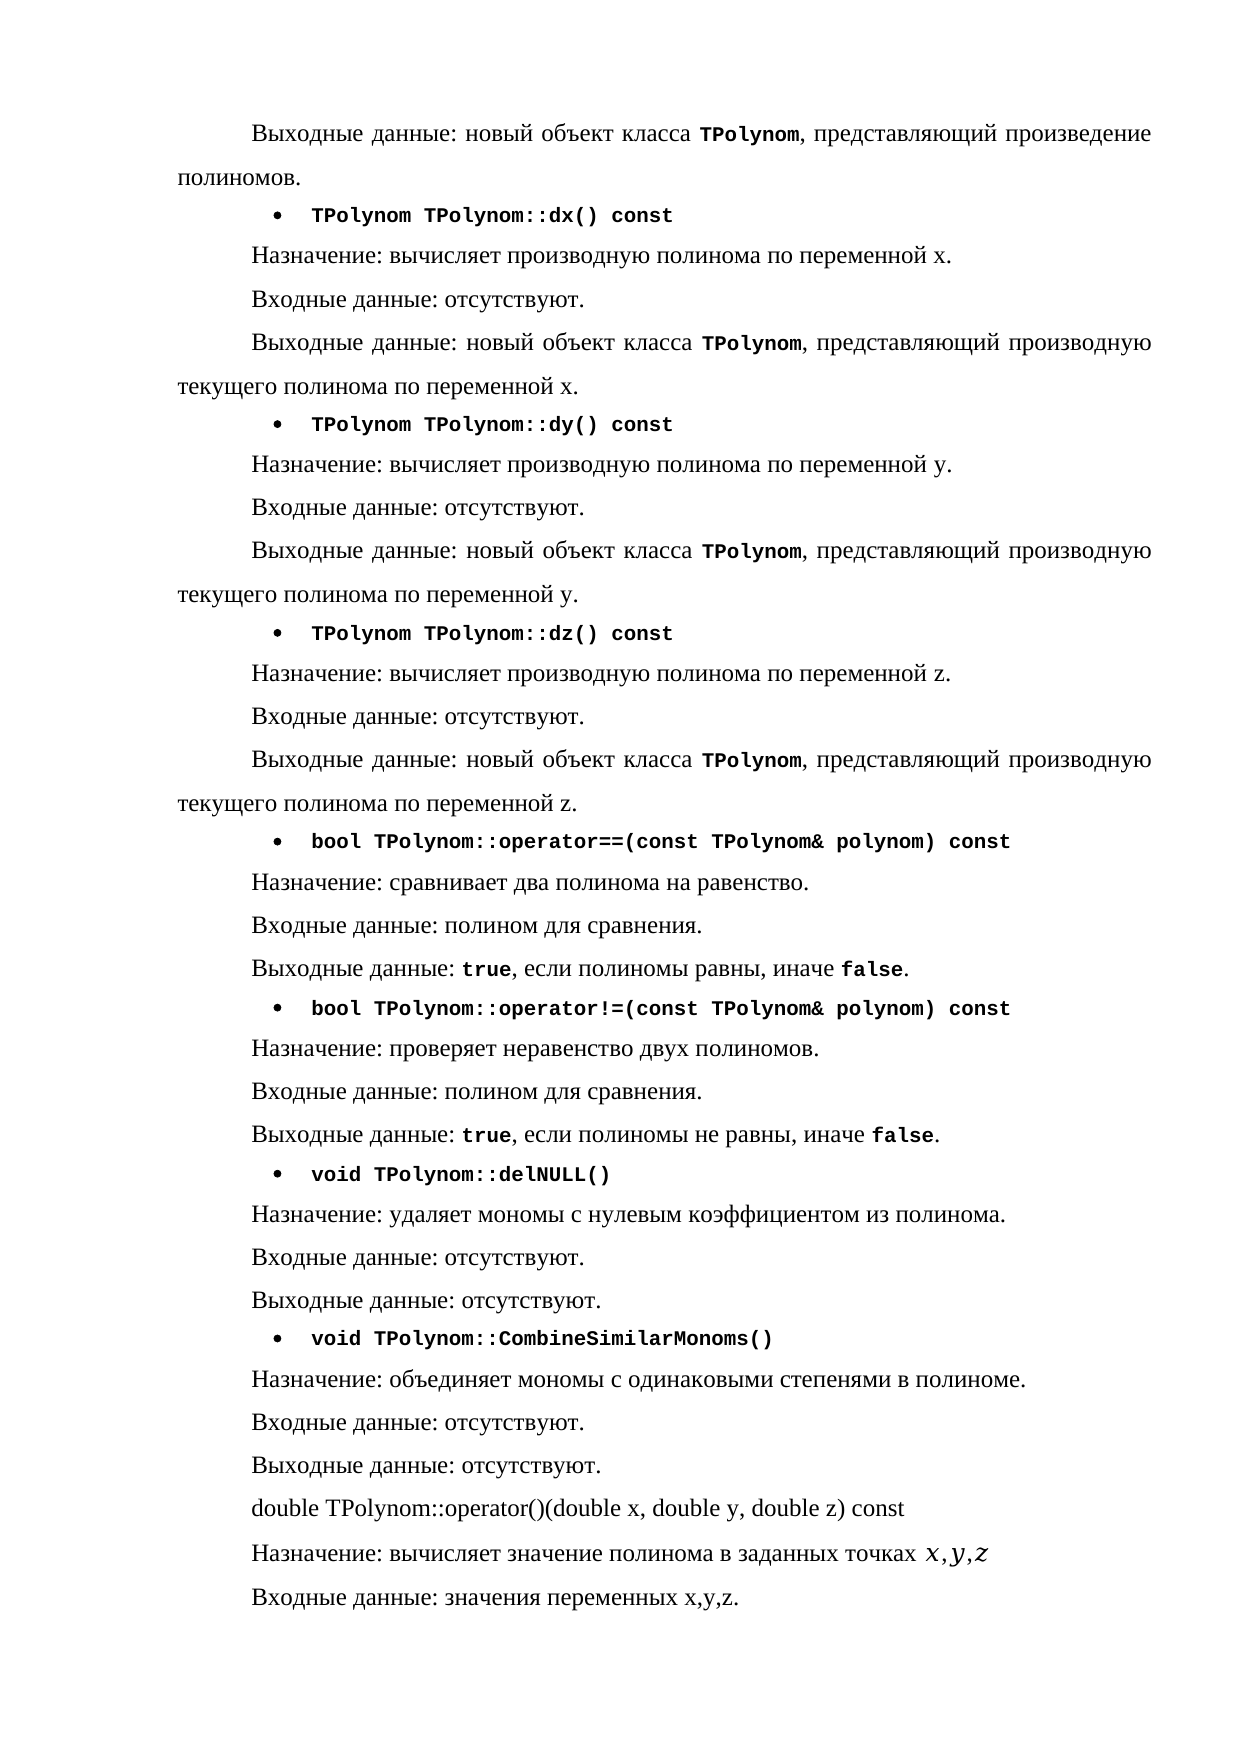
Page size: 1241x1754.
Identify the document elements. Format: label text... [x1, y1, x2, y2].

text Входные данные: полином для сравнения. [177, 1076, 1152, 1105]
text Выходные данные: новый объект класса TPolynom, представляющий производную текущего полинома по переменной y. [177, 536, 1152, 608]
list bool TPolynom::operator!=(const TPolynom& polynom) const [274, 997, 1152, 1021]
text Входные данные: отсутствуют. [177, 1242, 1152, 1271]
text Выходные данные: отсутствуют. [177, 1450, 1152, 1479]
list TPolynom TPolynom::dz() const [274, 623, 1152, 646]
text Назначение: вычисляет производную полинома по переменной x. [177, 241, 1152, 269]
text Входные данные: значения переменных x,y,z. [177, 1582, 1152, 1610]
text Выходные данные: отсутствуют. [177, 1285, 1152, 1314]
text Входные данные: отсутствуют. [177, 1407, 1152, 1436]
text Выходные данные: true, если полиномы не равны, иначе false. [177, 1119, 1152, 1149]
list TPolynom TPolynom::dx() const [274, 205, 1152, 229]
text Назначение: сравнивает два полинома на равенство. [177, 867, 1152, 896]
text Входные данные: отсутствуют. [177, 701, 1152, 730]
text Назначение: вычисляет значение полинома в заданных точках 𝑥,𝑦,𝑧 [177, 1536, 1152, 1566]
text Входные данные: отсутствуют. [177, 284, 1152, 312]
text Назначение: объединяет мономы с одинаковыми степенями в полиноме. [177, 1364, 1152, 1392]
list TPolynom TPolynom::dy() const [274, 414, 1152, 438]
text Входные данные: отсутствуют. [177, 492, 1152, 521]
list void TPolynom::delNULL() [274, 1163, 1152, 1187]
text Назначение: вычисляет производную полинома по переменной z. [177, 658, 1152, 687]
text Входные данные: полином для сравнения. [177, 910, 1152, 939]
text Назначение: проверяет неравенство двух полиномов. [177, 1033, 1152, 1062]
list void TPolynom::CombineSimilarMonoms() [274, 1328, 1152, 1352]
list bool TPolynom::operator==(const TPolynom& polynom) const [274, 831, 1152, 855]
text double TPolynom::operator()(double x, double y, double z) const [177, 1493, 1152, 1522]
text Выходные данные: новый объект класса TPolynom, представляющий производную текущего полинома по переменной x. [177, 327, 1152, 399]
text Назначение: вычисляет производную полинома по переменной y. [177, 449, 1152, 478]
text Выходные данные: новый объект класса TPolynom, представляющий произведение полиномов. [177, 118, 1152, 191]
text Назначение: удаляет мономы с нулевым коэффициентом из полинома. [177, 1199, 1152, 1228]
text Выходные данные: новый объект класса TPolynom, представляющий производную текущего полинома по переменной z. [177, 744, 1152, 817]
text Выходные данные: true, если полиномы равны, иначе false. [177, 953, 1152, 983]
